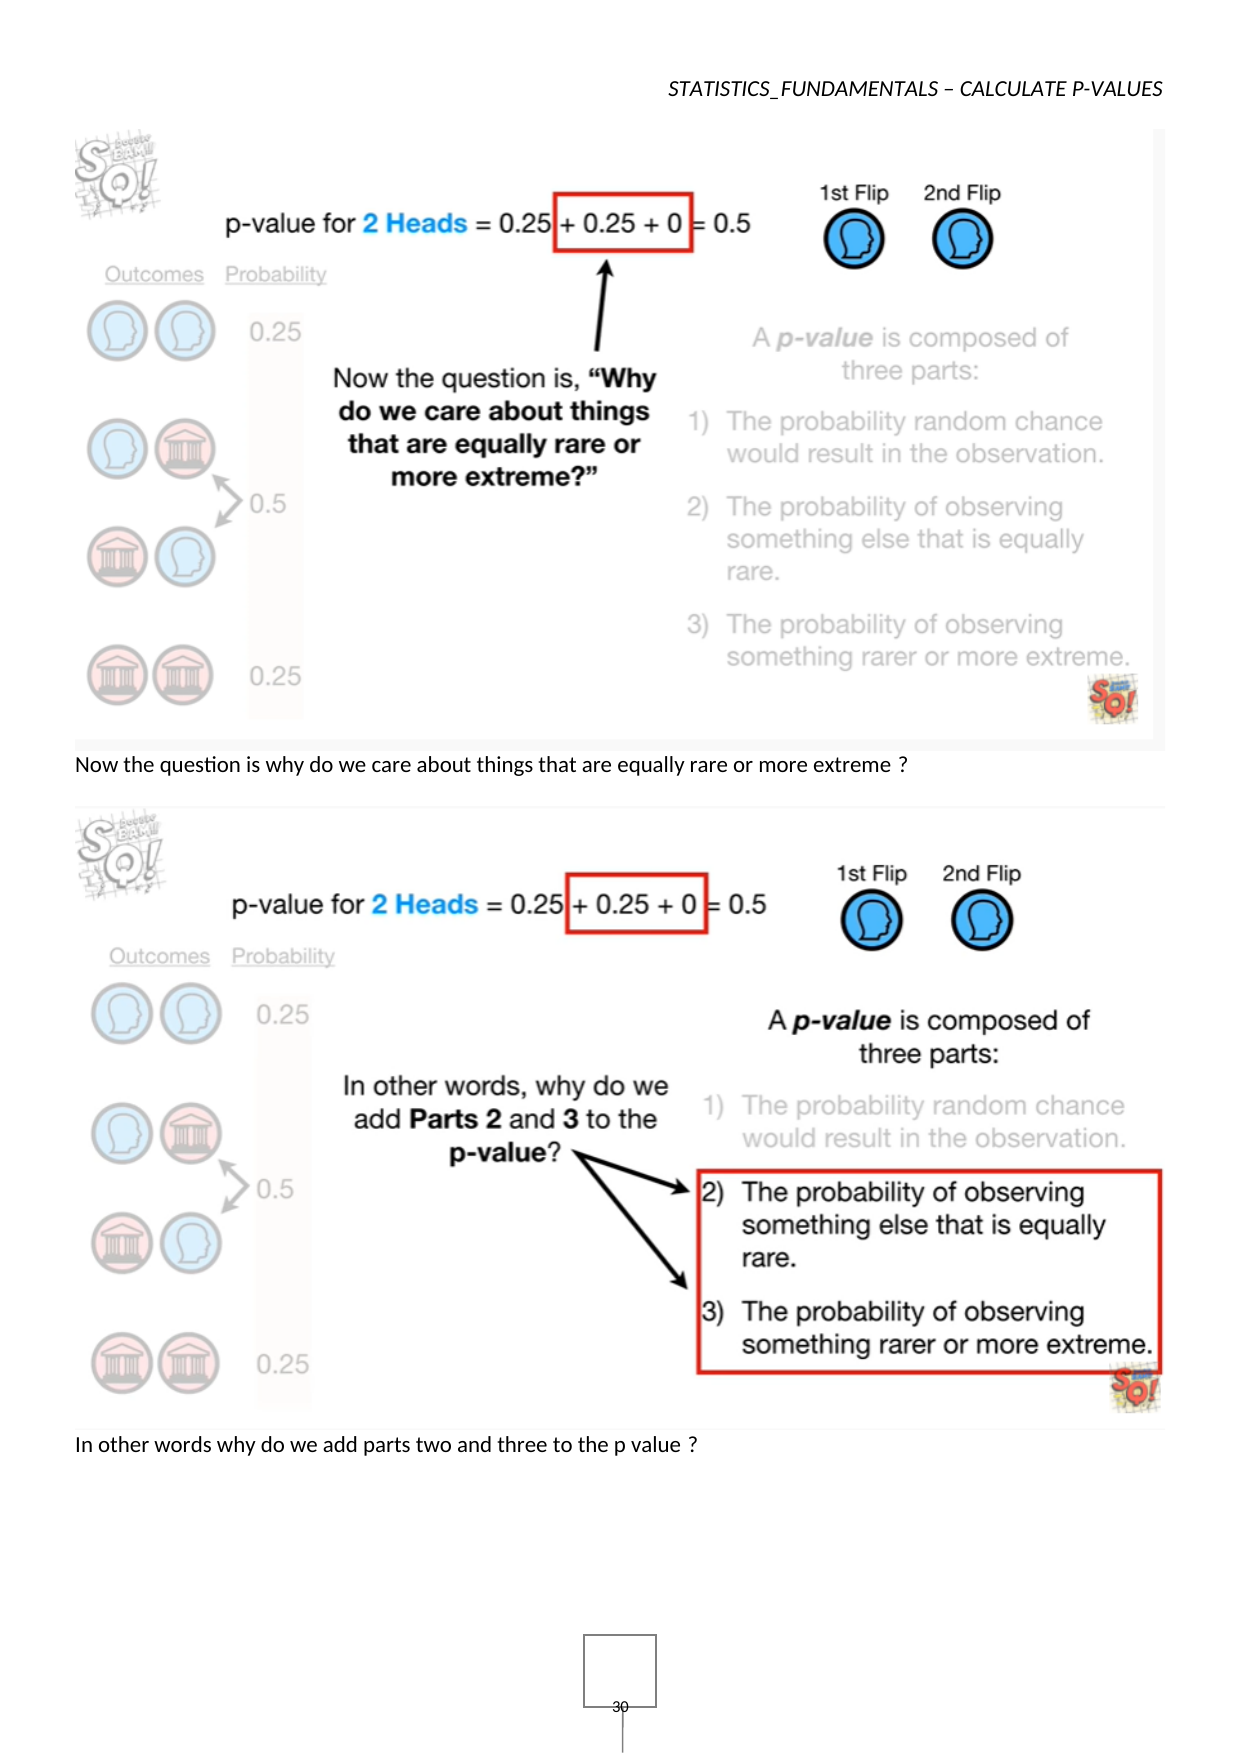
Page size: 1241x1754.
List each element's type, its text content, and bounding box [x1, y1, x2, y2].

text Now the question is why do we care about things that are equally rare or more extreme ? [75, 751, 1165, 778]
text In other words why do we add parts two and three to the p value ? [75, 1430, 1165, 1458]
picture [75, 806, 1166, 1430]
picture [75, 129, 1166, 751]
